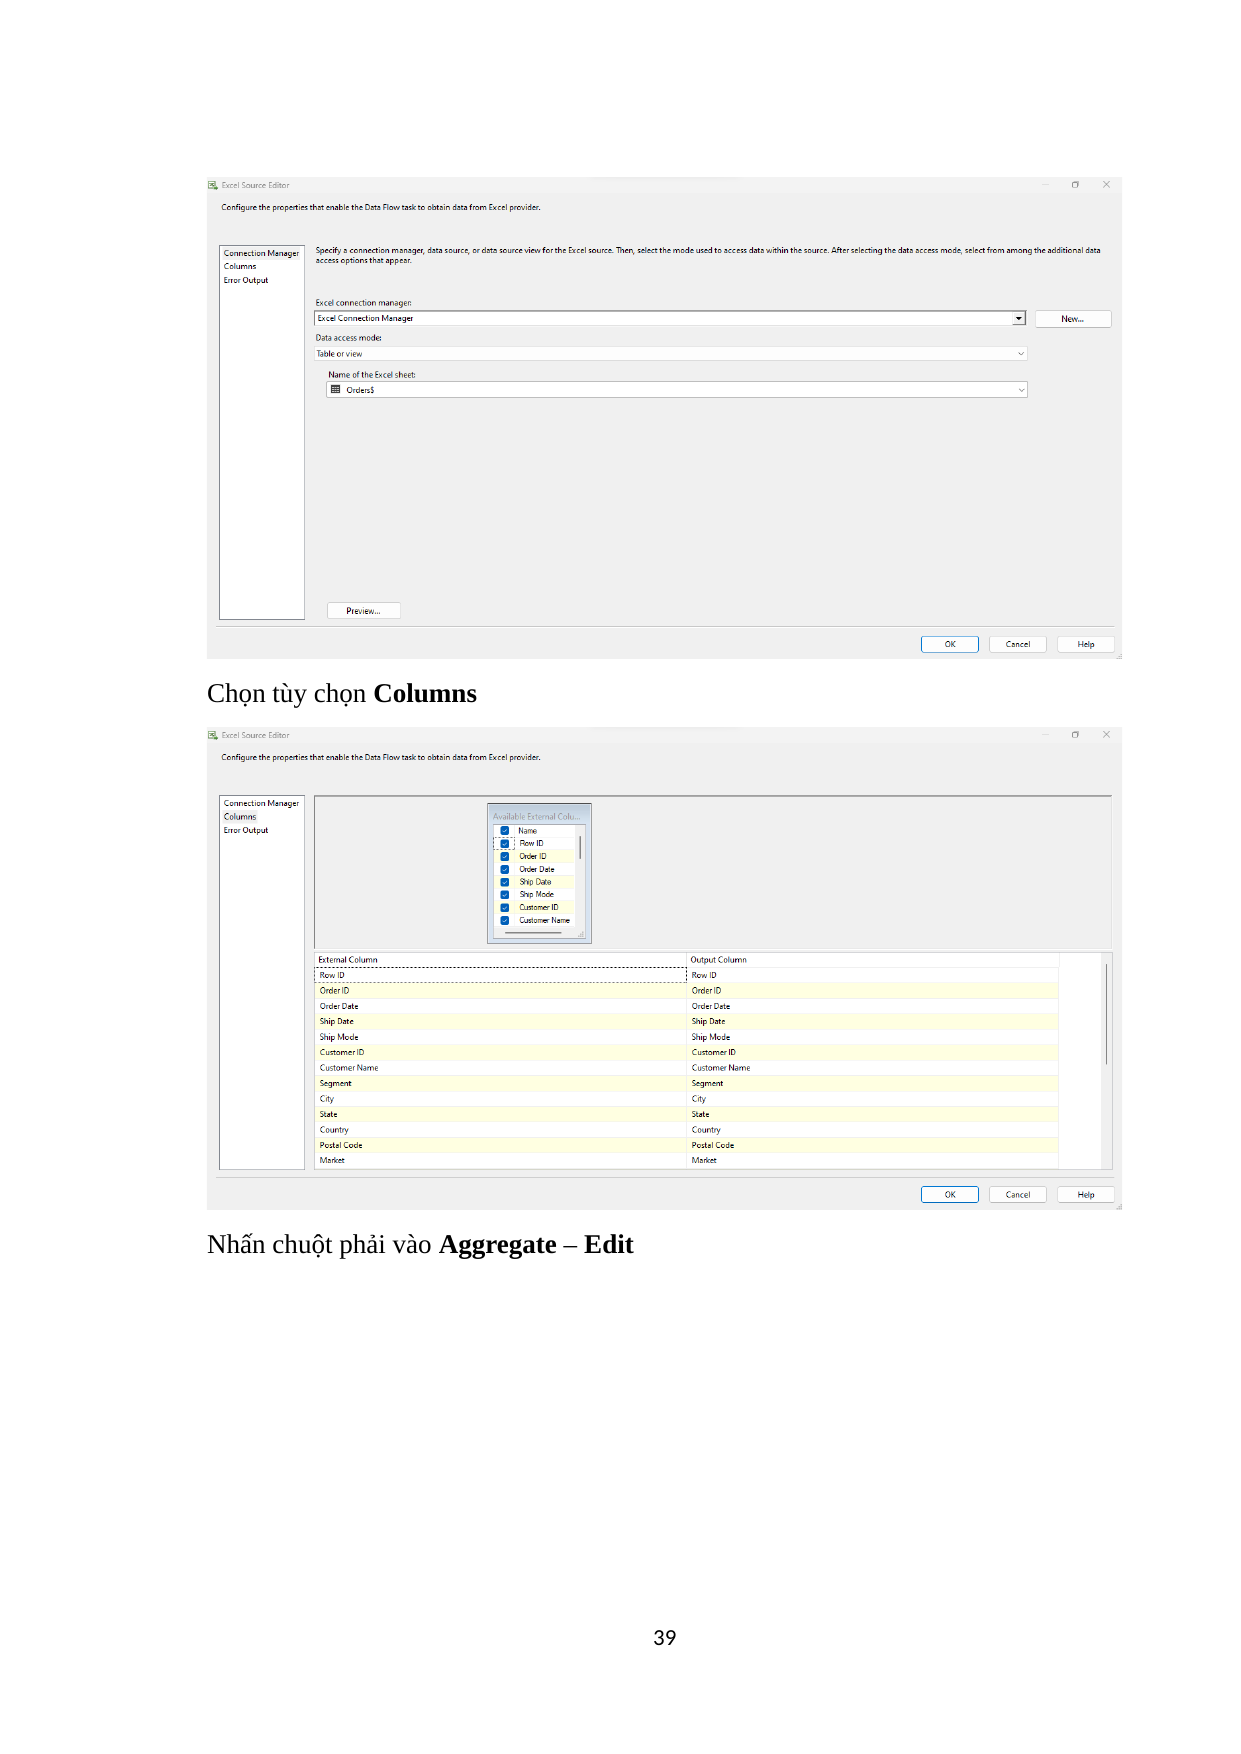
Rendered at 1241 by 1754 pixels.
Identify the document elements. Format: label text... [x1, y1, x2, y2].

text Chọn tùy chọn Columns [207, 677, 1122, 708]
picture [206, 727, 1123, 1210]
text Nhấn chuột phải vào Aggregate – Edit [207, 1228, 1122, 1259]
picture [206, 177, 1123, 659]
